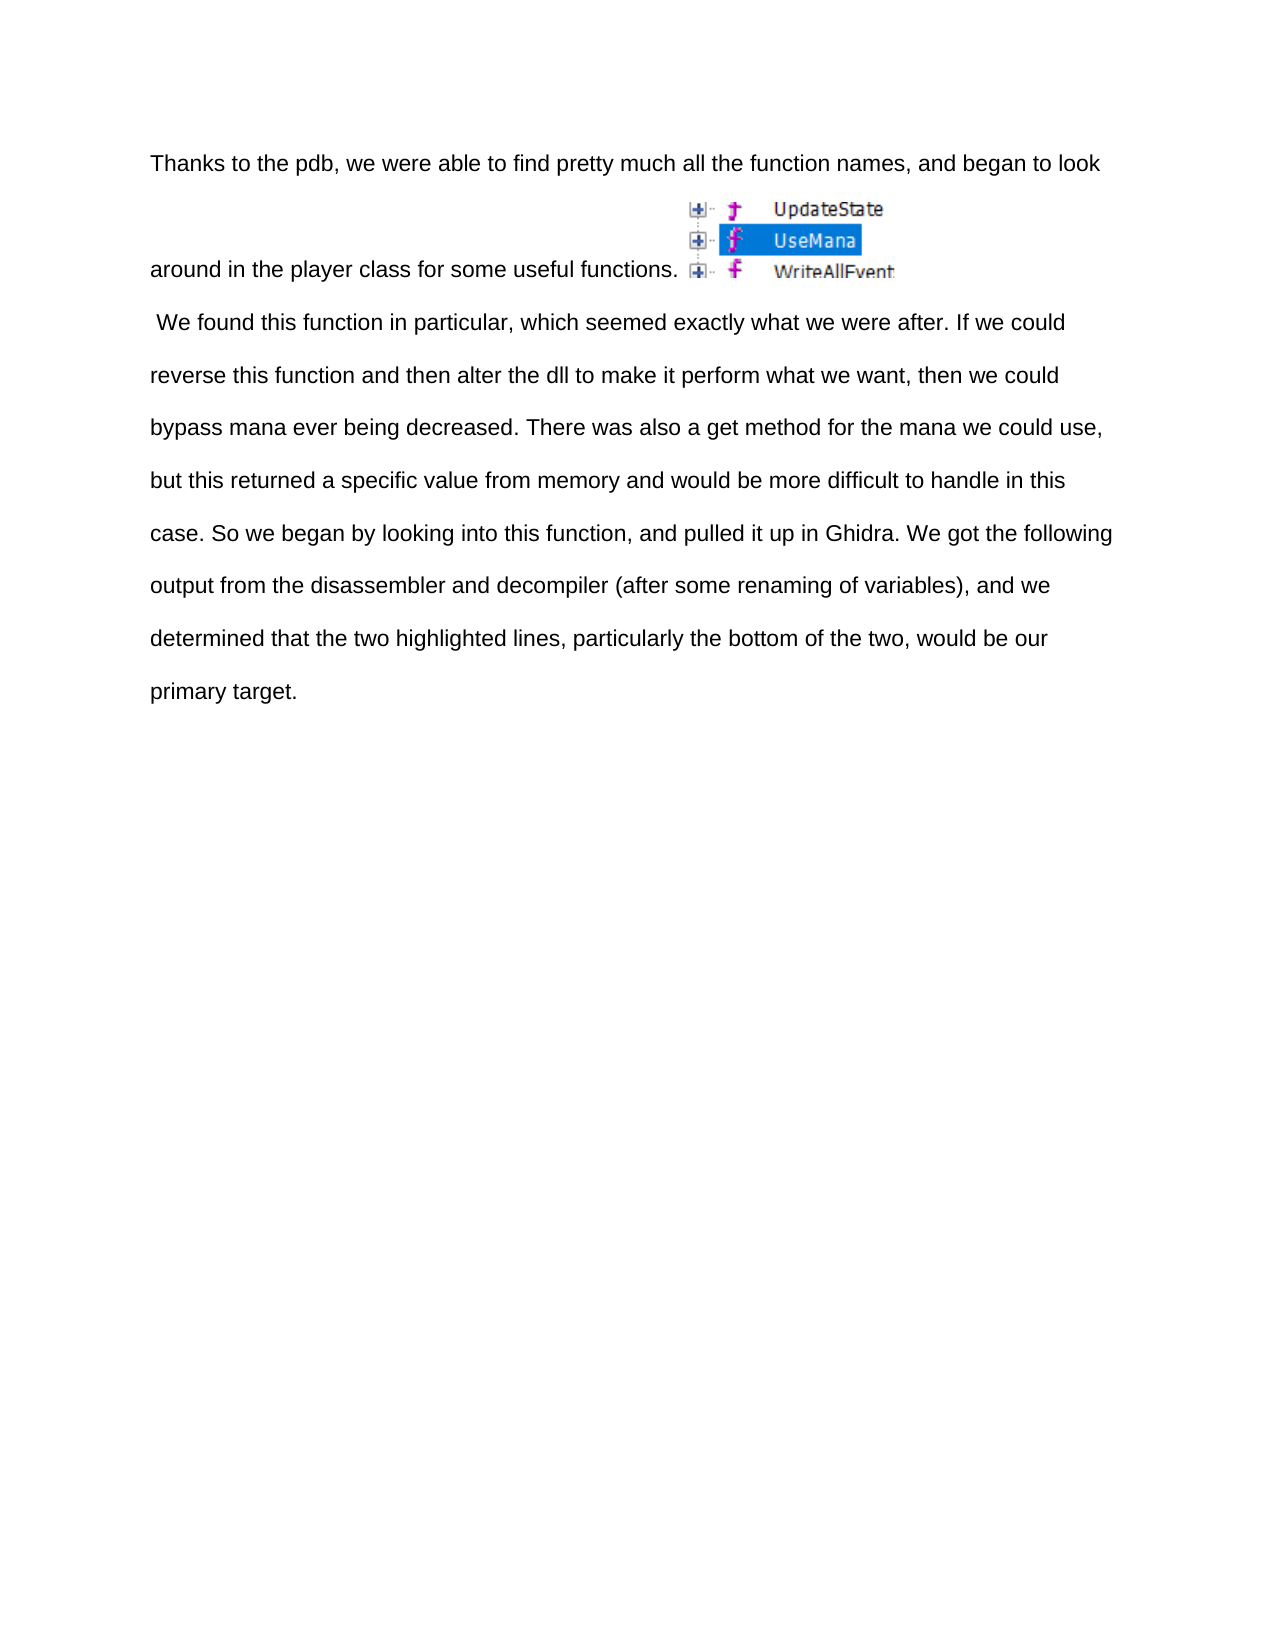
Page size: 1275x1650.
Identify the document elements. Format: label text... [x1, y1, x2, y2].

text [150, 150, 1125, 283]
picture [685, 202, 895, 278]
text We found this function in particular, which seemed exactly what we were after. If we could reverse this function and then alter the dll to make it perform what we want, then we could bypass mana ever being decreased. There was also a get method for the mana we could use, but this returned a specific value from memory and would be more difficult to handle in this case. So we began by looking into this function, and pulled it up in Ghidra. We got the following output from the disassembler and decompiler (after some renaming of variables), and we determined that the two highlighted lines, particularly the bottom of the two, would be our primary target. [150, 309, 1125, 704]
